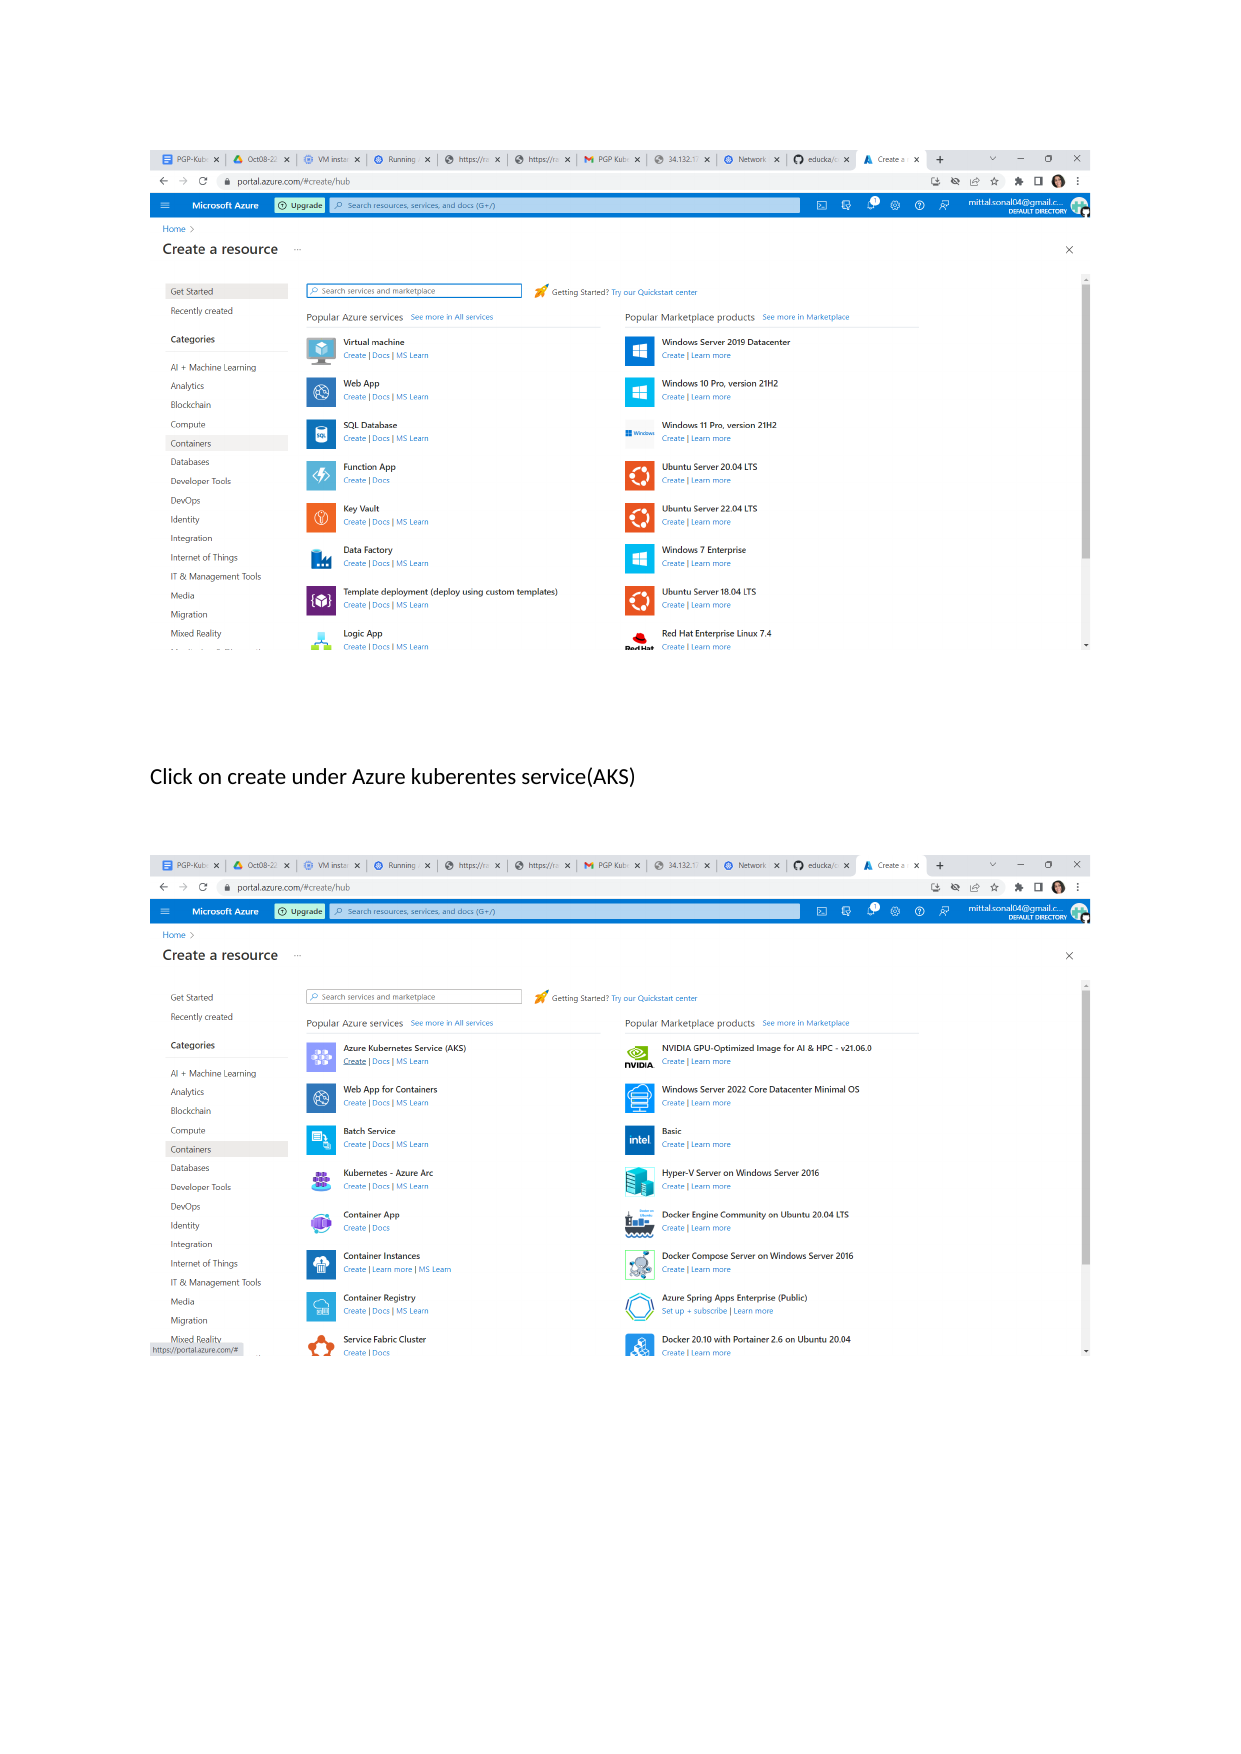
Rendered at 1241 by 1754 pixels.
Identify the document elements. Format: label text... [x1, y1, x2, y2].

text Click on create under Azure kuberentes service(AKS) [150, 762, 1090, 790]
picture [150, 855, 1091, 1356]
picture [150, 150, 1091, 650]
